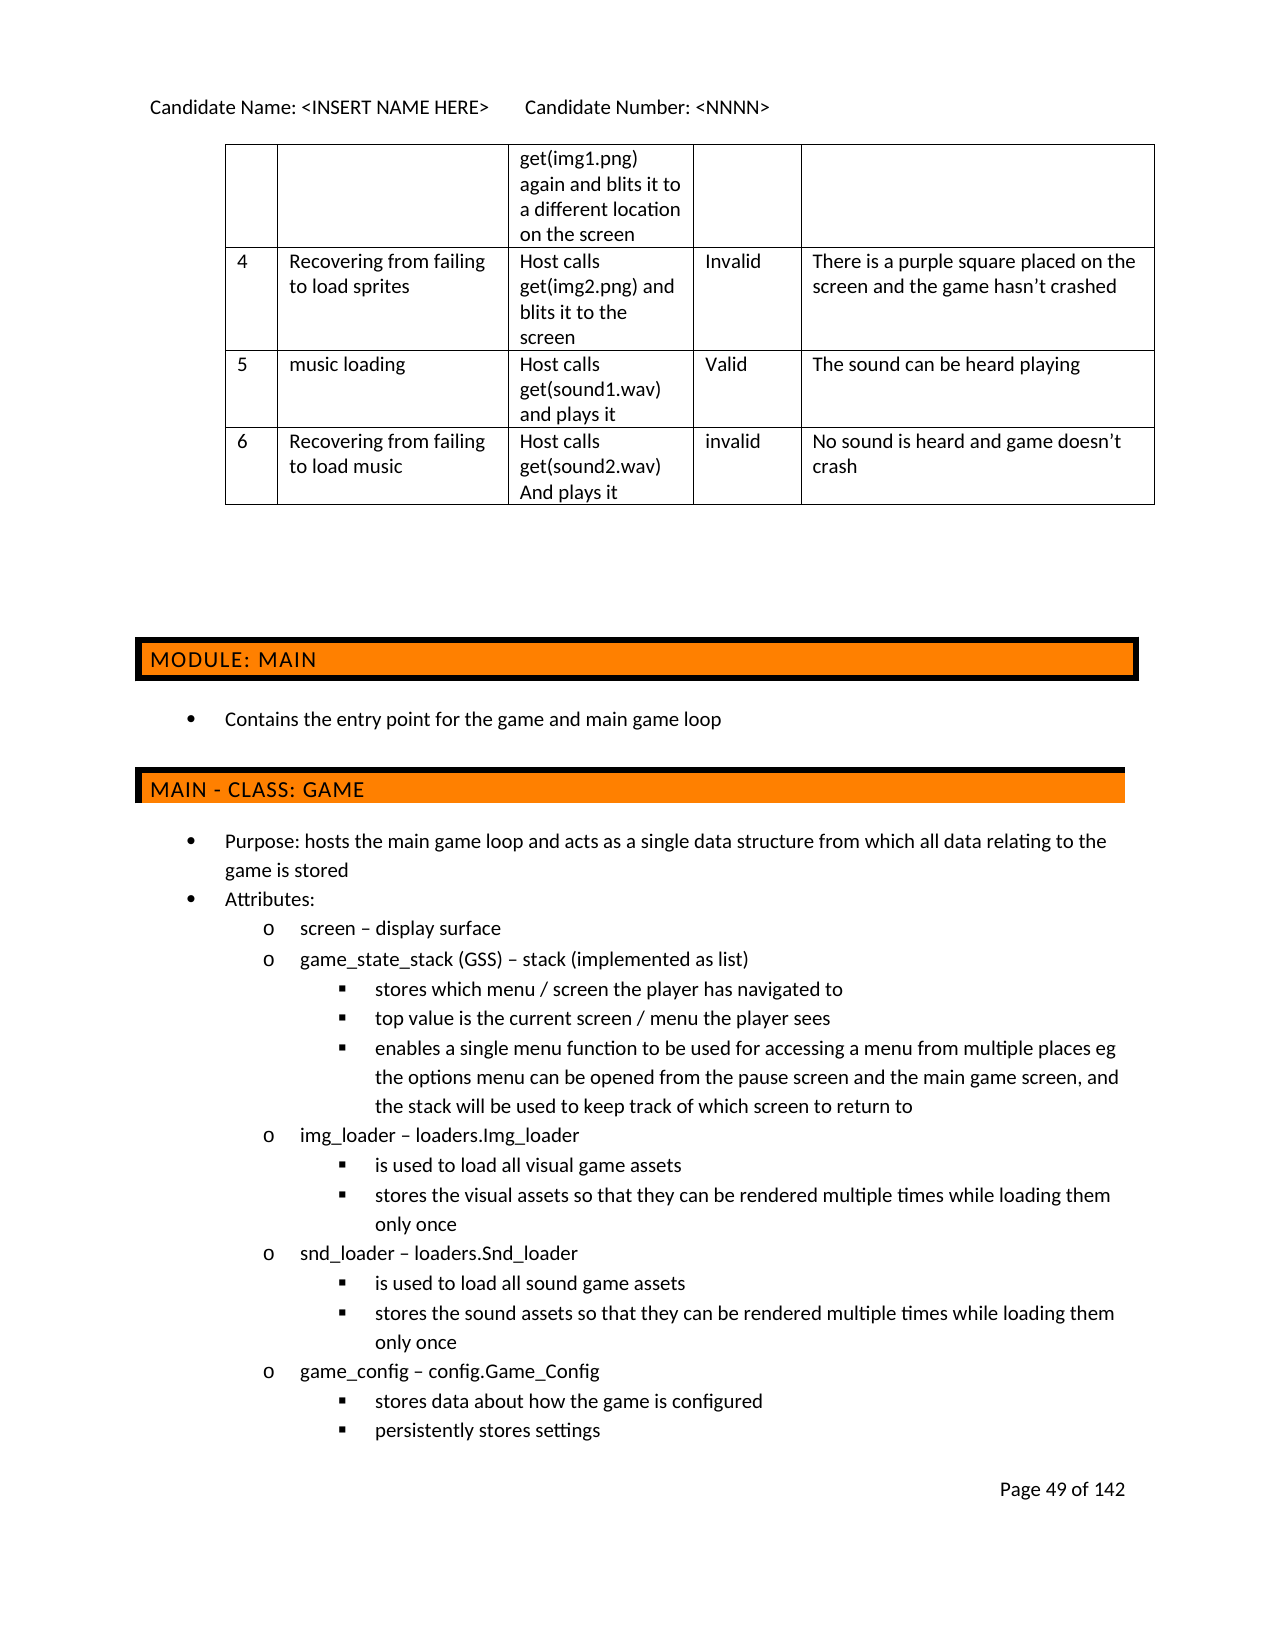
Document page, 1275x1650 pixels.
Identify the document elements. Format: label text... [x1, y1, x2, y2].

text Main - Class: Game [142, 773, 1125, 803]
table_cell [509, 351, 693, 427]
list stores data about how the game is configured [337, 1388, 1125, 1414]
list is used to load all sound game assets [337, 1271, 1125, 1296]
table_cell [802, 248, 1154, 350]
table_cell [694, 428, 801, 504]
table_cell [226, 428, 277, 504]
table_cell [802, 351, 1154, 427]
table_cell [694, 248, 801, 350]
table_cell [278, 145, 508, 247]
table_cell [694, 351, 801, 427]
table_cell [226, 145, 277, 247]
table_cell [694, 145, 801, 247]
list game_state_stack (GSS) – stack (implemented as list) [262, 946, 1125, 972]
text Module: Main [142, 643, 1133, 675]
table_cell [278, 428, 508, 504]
list img_loader – loaders.Img_loader [262, 1122, 1125, 1149]
list Purpose: hosts the main game loop and acts as a single data structure from which all data relating to the game is stored [187, 828, 1125, 883]
list Contains the entry point for the game and main game loop [187, 706, 1125, 732]
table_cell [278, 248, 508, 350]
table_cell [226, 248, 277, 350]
list stores the sound assets so that they can be rendered multiple times while loading them only once [337, 1300, 1125, 1354]
list game_config – config.Game_Config [262, 1358, 1125, 1384]
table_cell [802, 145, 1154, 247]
list stores which menu / screen the player has navigated to [337, 976, 1125, 1002]
list stores the visual assets so that they can be rendered multiple times while loading them only once [337, 1182, 1125, 1236]
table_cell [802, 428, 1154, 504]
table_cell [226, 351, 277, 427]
list top value is the current screen / menu the player sees [337, 1006, 1125, 1031]
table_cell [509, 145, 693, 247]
list enables a single menu function to be used for accessing a menu from multiple places eg the options menu can be opened from the pause screen and the main game screen, and the stack will be used to keep track of which screen to return to [337, 1035, 1125, 1118]
list is used to load all visual game assets [337, 1153, 1125, 1178]
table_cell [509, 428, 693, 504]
list persistently stores settings [337, 1418, 1125, 1443]
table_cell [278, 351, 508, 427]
list snd_loader – loaders.Snd_loader [262, 1240, 1125, 1267]
list screen – display surface [262, 916, 1125, 942]
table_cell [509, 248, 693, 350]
list Attributes: [187, 886, 1125, 912]
